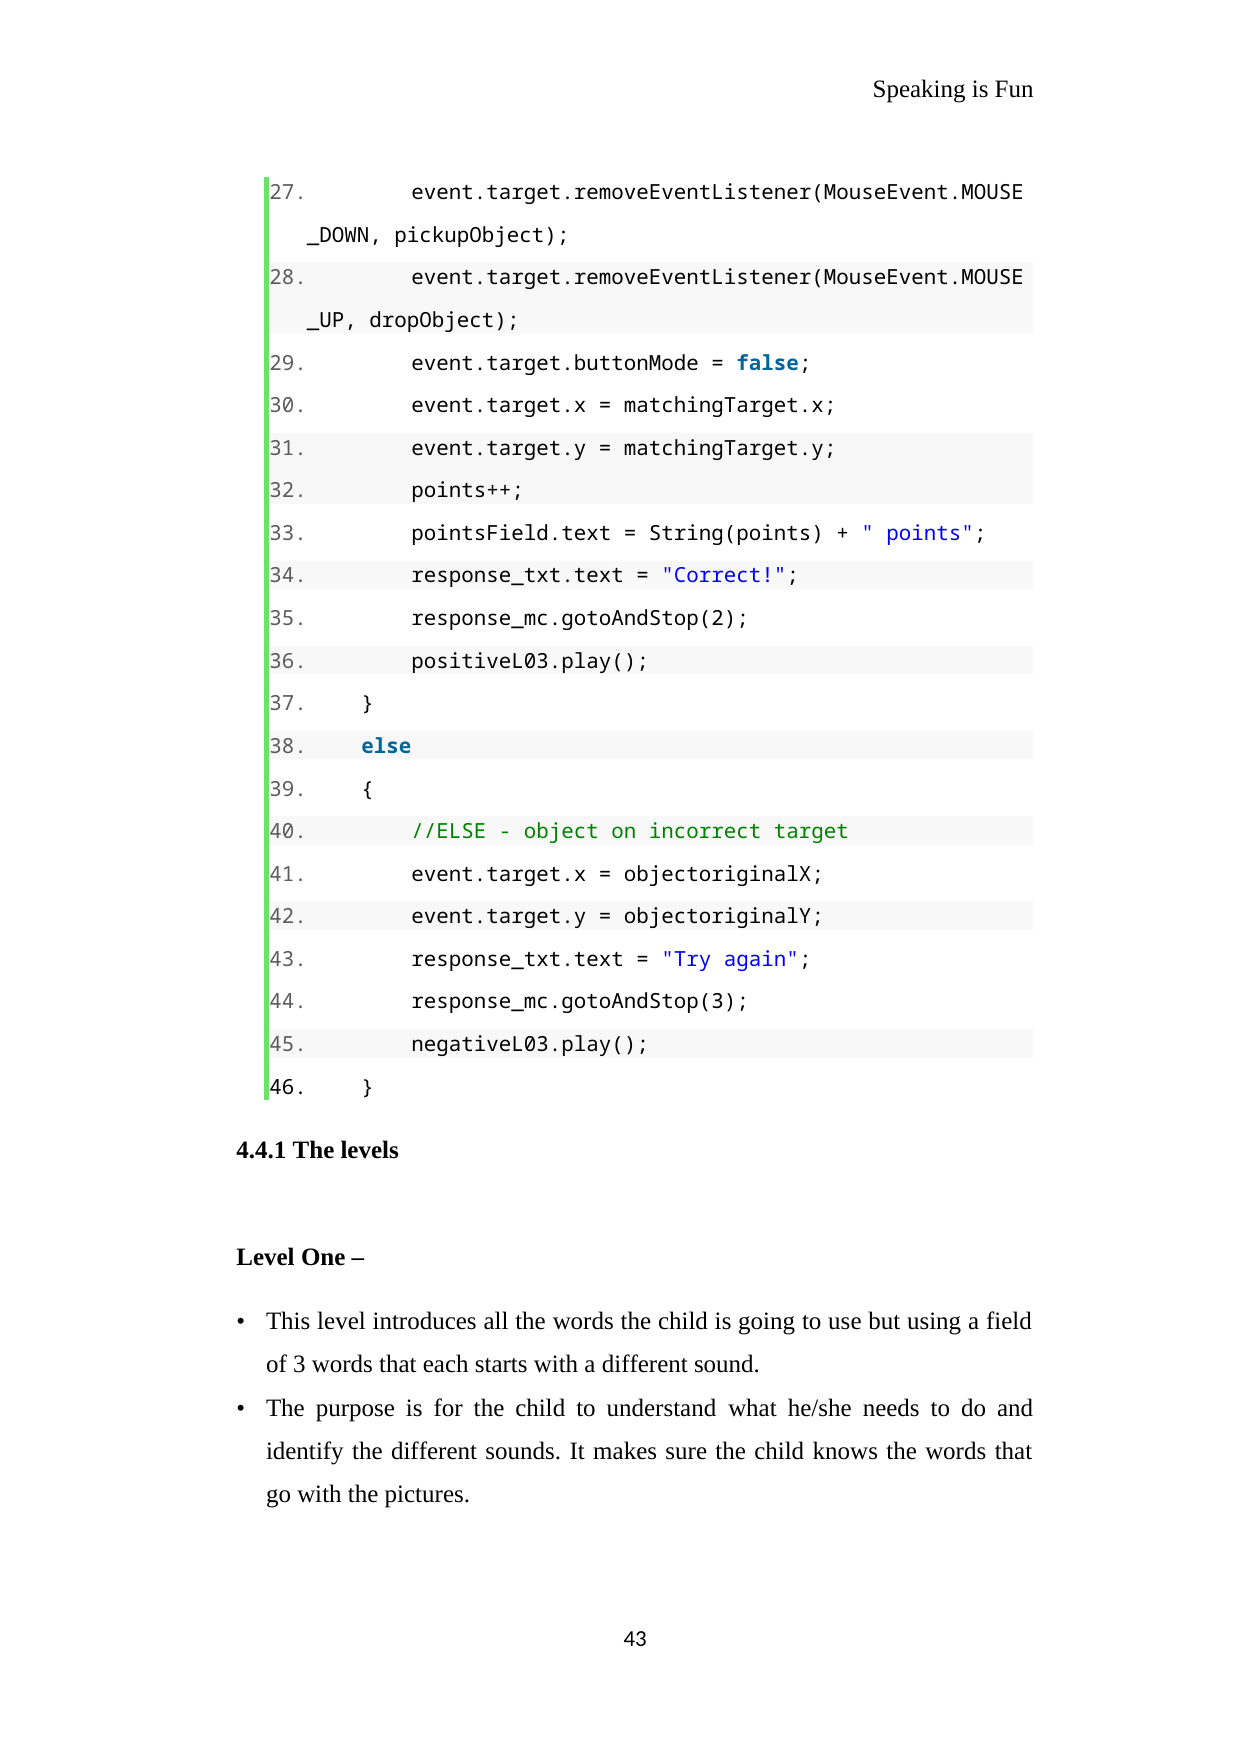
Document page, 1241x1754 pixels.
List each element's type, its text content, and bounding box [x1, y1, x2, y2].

list //ELSE - object on incorrect target [269, 816, 1033, 845]
subtitle 4.4.1 The levels [236, 1135, 1033, 1164]
list event.target.removeEventListener(MouseEvent.MOUSE_DOWN, pickupObject); [269, 177, 1033, 248]
list The purpose is for the child to understand what he/she needs to do and identify the different sounds. It makes sure the child knows the words that go with the pictures. [236, 1393, 1033, 1508]
list pointsField.text = String(points) + " points"; [269, 518, 1033, 546]
list event.target.y = matchingTarget.y; [269, 433, 1033, 461]
list response_mc.gotoAndStop(3); [269, 987, 1033, 1015]
list positiveL03.play(); [269, 646, 1033, 674]
list event.target.buttonMode = false; [269, 348, 1033, 376]
list response_txt.text = "Try again"; [269, 944, 1033, 972]
list event.target.x = matchingTarget.x; [269, 390, 1033, 419]
list event.target.y = objectoriginalY; [269, 901, 1033, 930]
text Level One – [236, 1242, 1033, 1271]
list response_txt.text = "Correct!"; [269, 561, 1033, 589]
list event.target.removeEventListener(MouseEvent.MOUSE_UP, dropObject); [269, 262, 1033, 333]
list points++; [269, 475, 1033, 504]
list response_mc.gotoAndStop(2); [269, 603, 1033, 632]
list else [269, 731, 1033, 759]
list { [269, 774, 1033, 802]
list negativeL03.play(); [269, 1029, 1033, 1058]
list event.target.x = objectoriginalX; [269, 859, 1033, 887]
list This level introduces all the words the child is going to use but using a field of 3 words that each starts with a different sound. [236, 1306, 1033, 1378]
list } [269, 688, 1033, 717]
list } [269, 1072, 1033, 1100]
